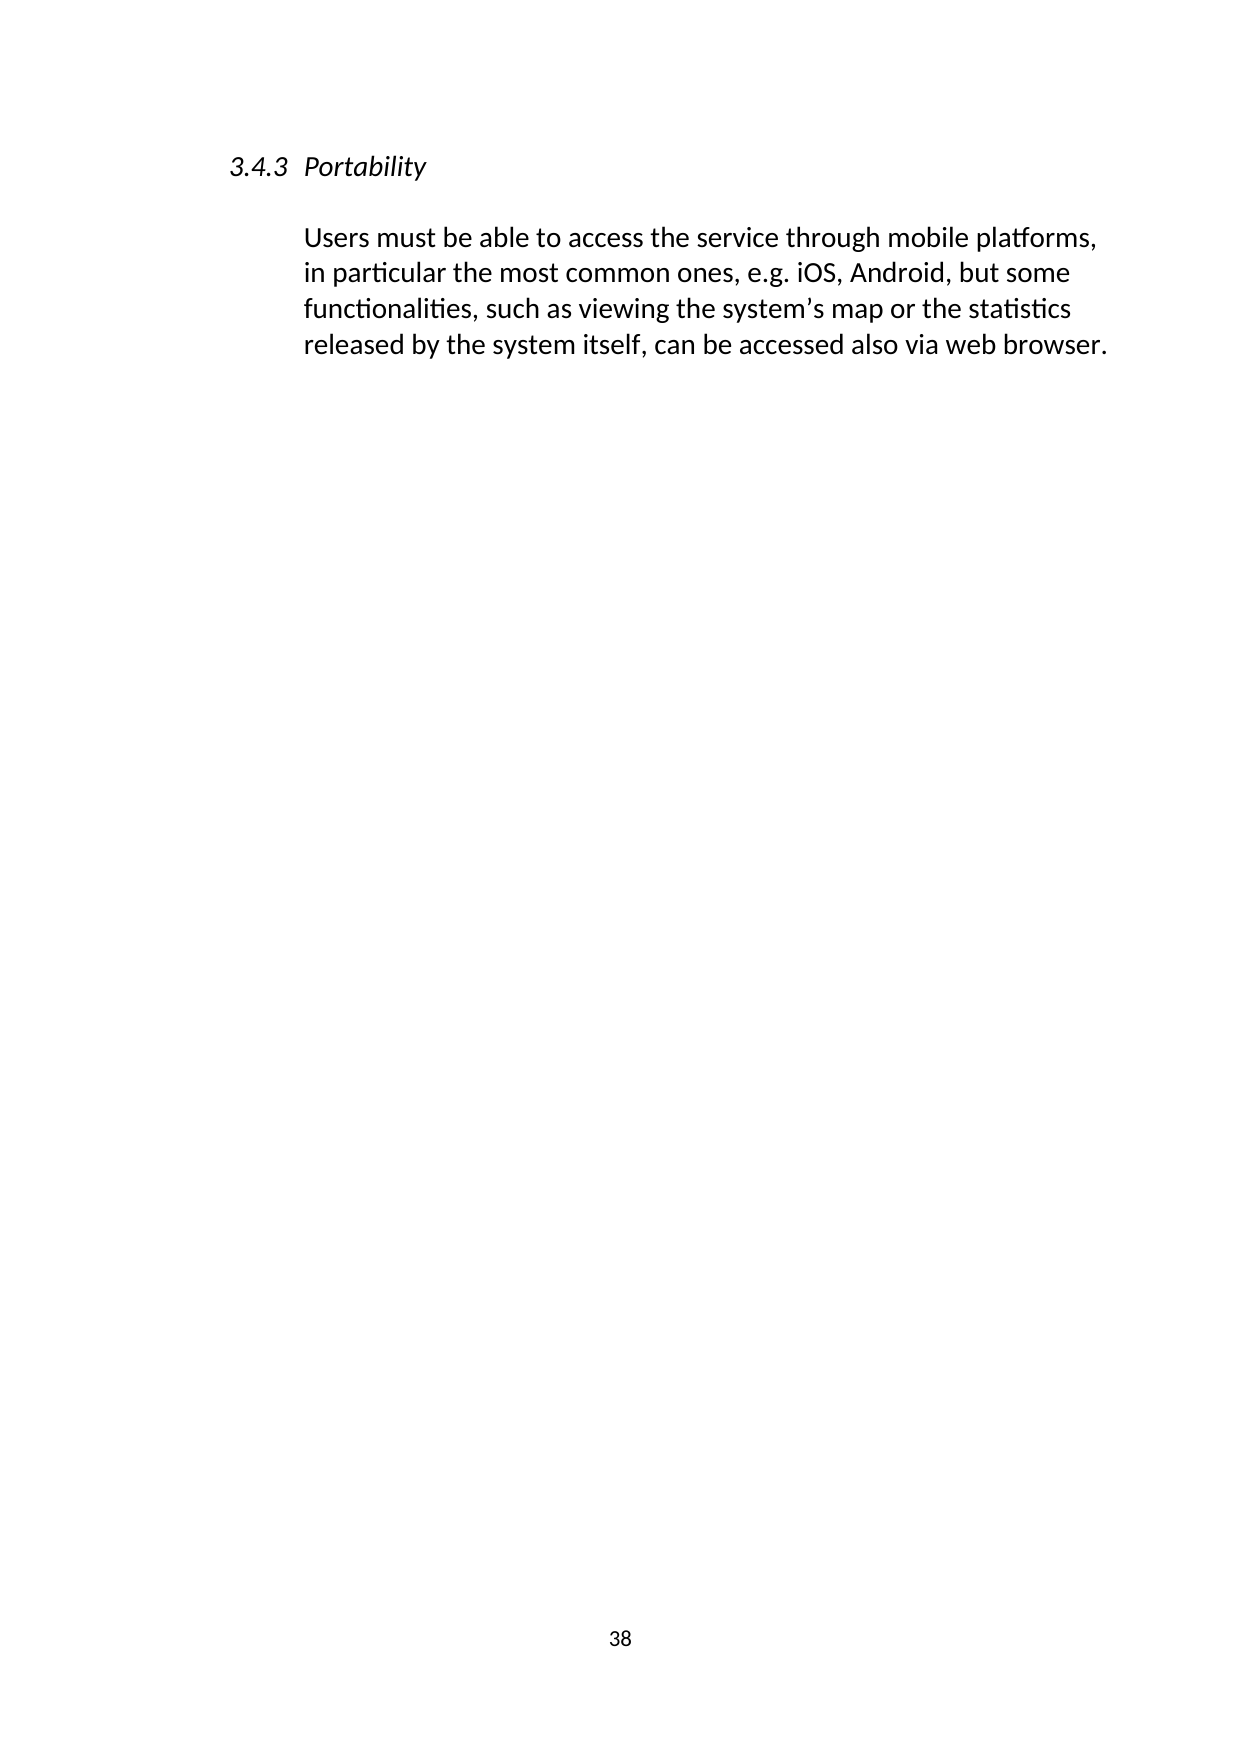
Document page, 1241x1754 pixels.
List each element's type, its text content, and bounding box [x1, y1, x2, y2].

list Portability [228, 148, 1122, 183]
text Users must be able to access the service through mobile platforms, in particular the most common ones, e.g. iOS, Android, but some functionalities, such as viewing the system’s map or the statistics released by the system itself, can be accessed also via web browser. [303, 219, 1122, 361]
